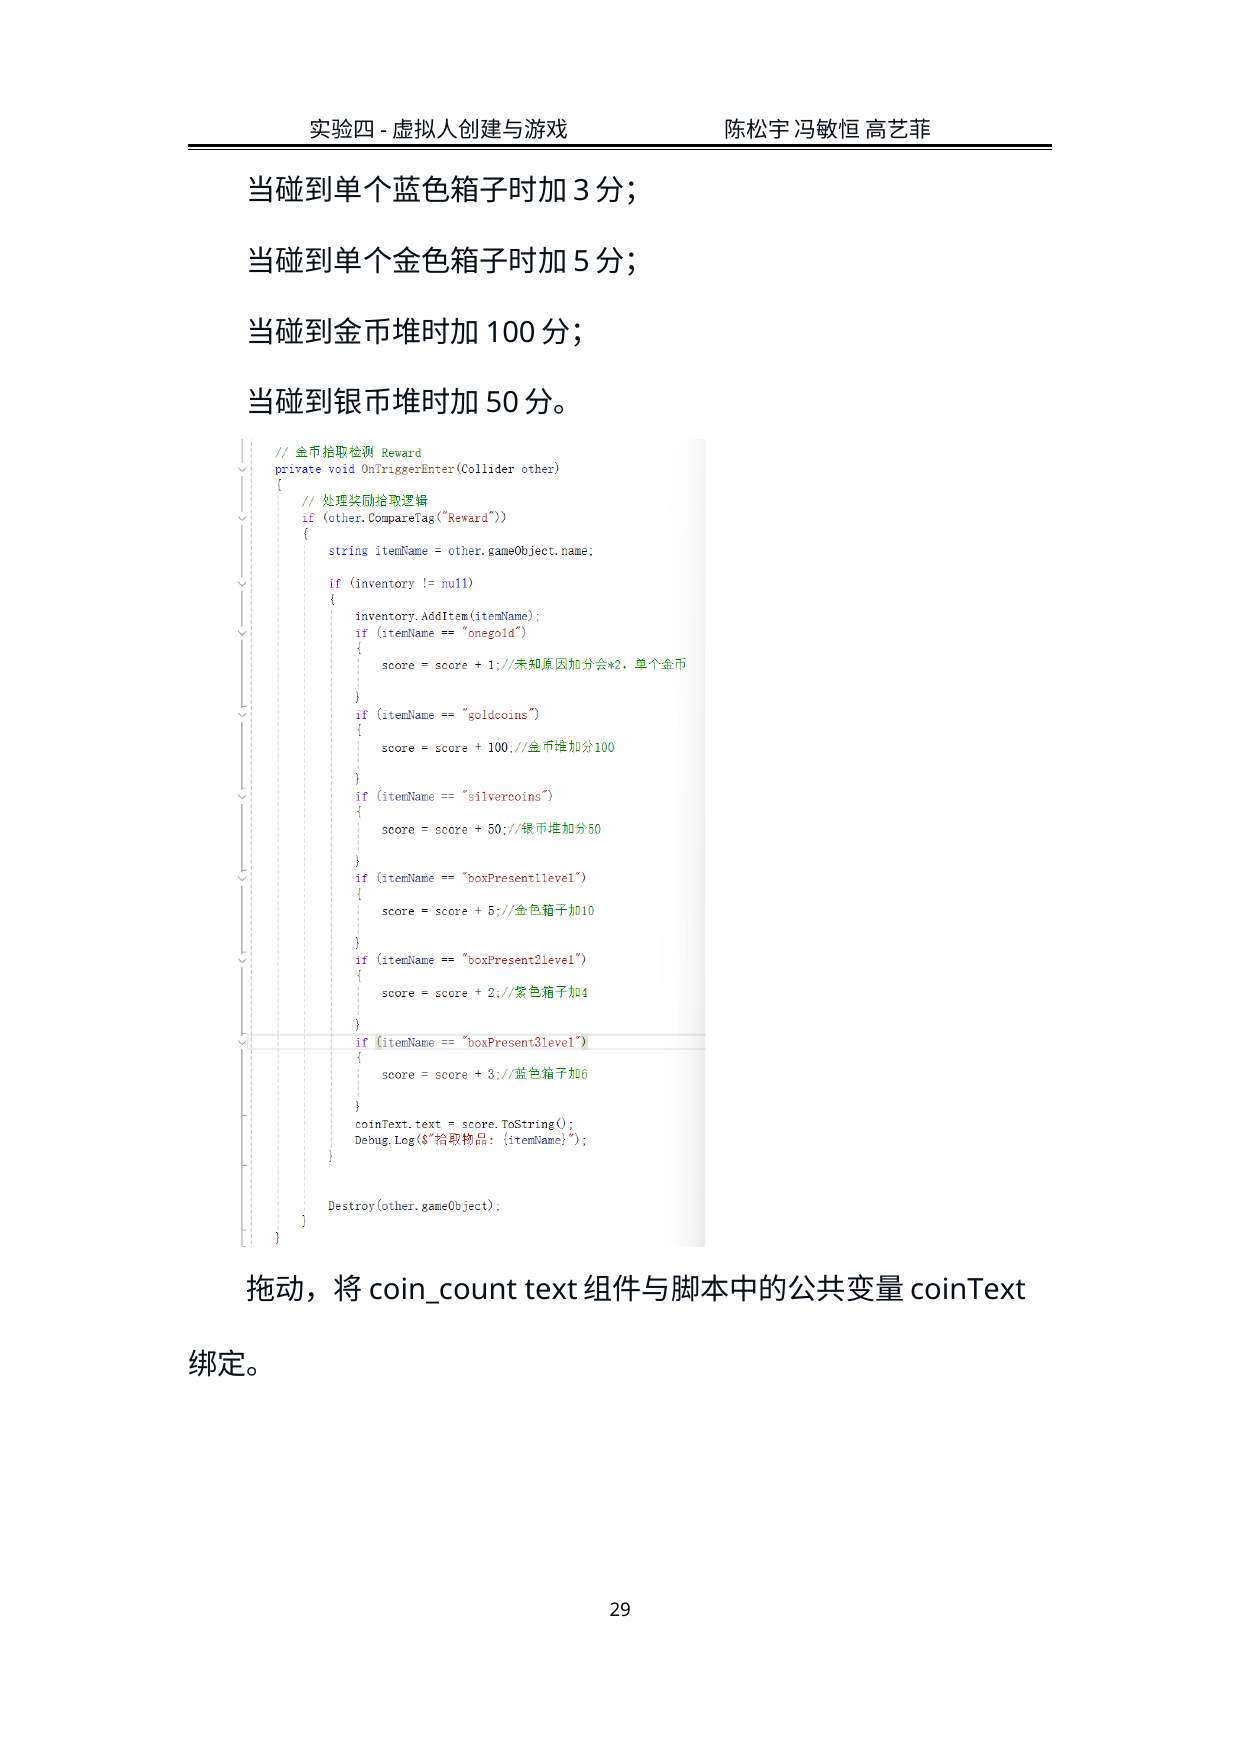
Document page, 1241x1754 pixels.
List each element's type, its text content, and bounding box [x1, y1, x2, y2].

text 当碰到银币堆时加50分。 [188, 369, 1052, 431]
text 当碰到金币堆时加100分； [188, 298, 1052, 361]
text 拖动，将coin_count text组件与脚本中的公共变量coinText绑定。 [188, 1256, 1052, 1393]
picture [233, 439, 706, 1247]
text 当碰到单个金色箱子时加5分； [188, 227, 1052, 290]
text 当碰到单个蓝色箱子时加3分； [188, 157, 1052, 219]
